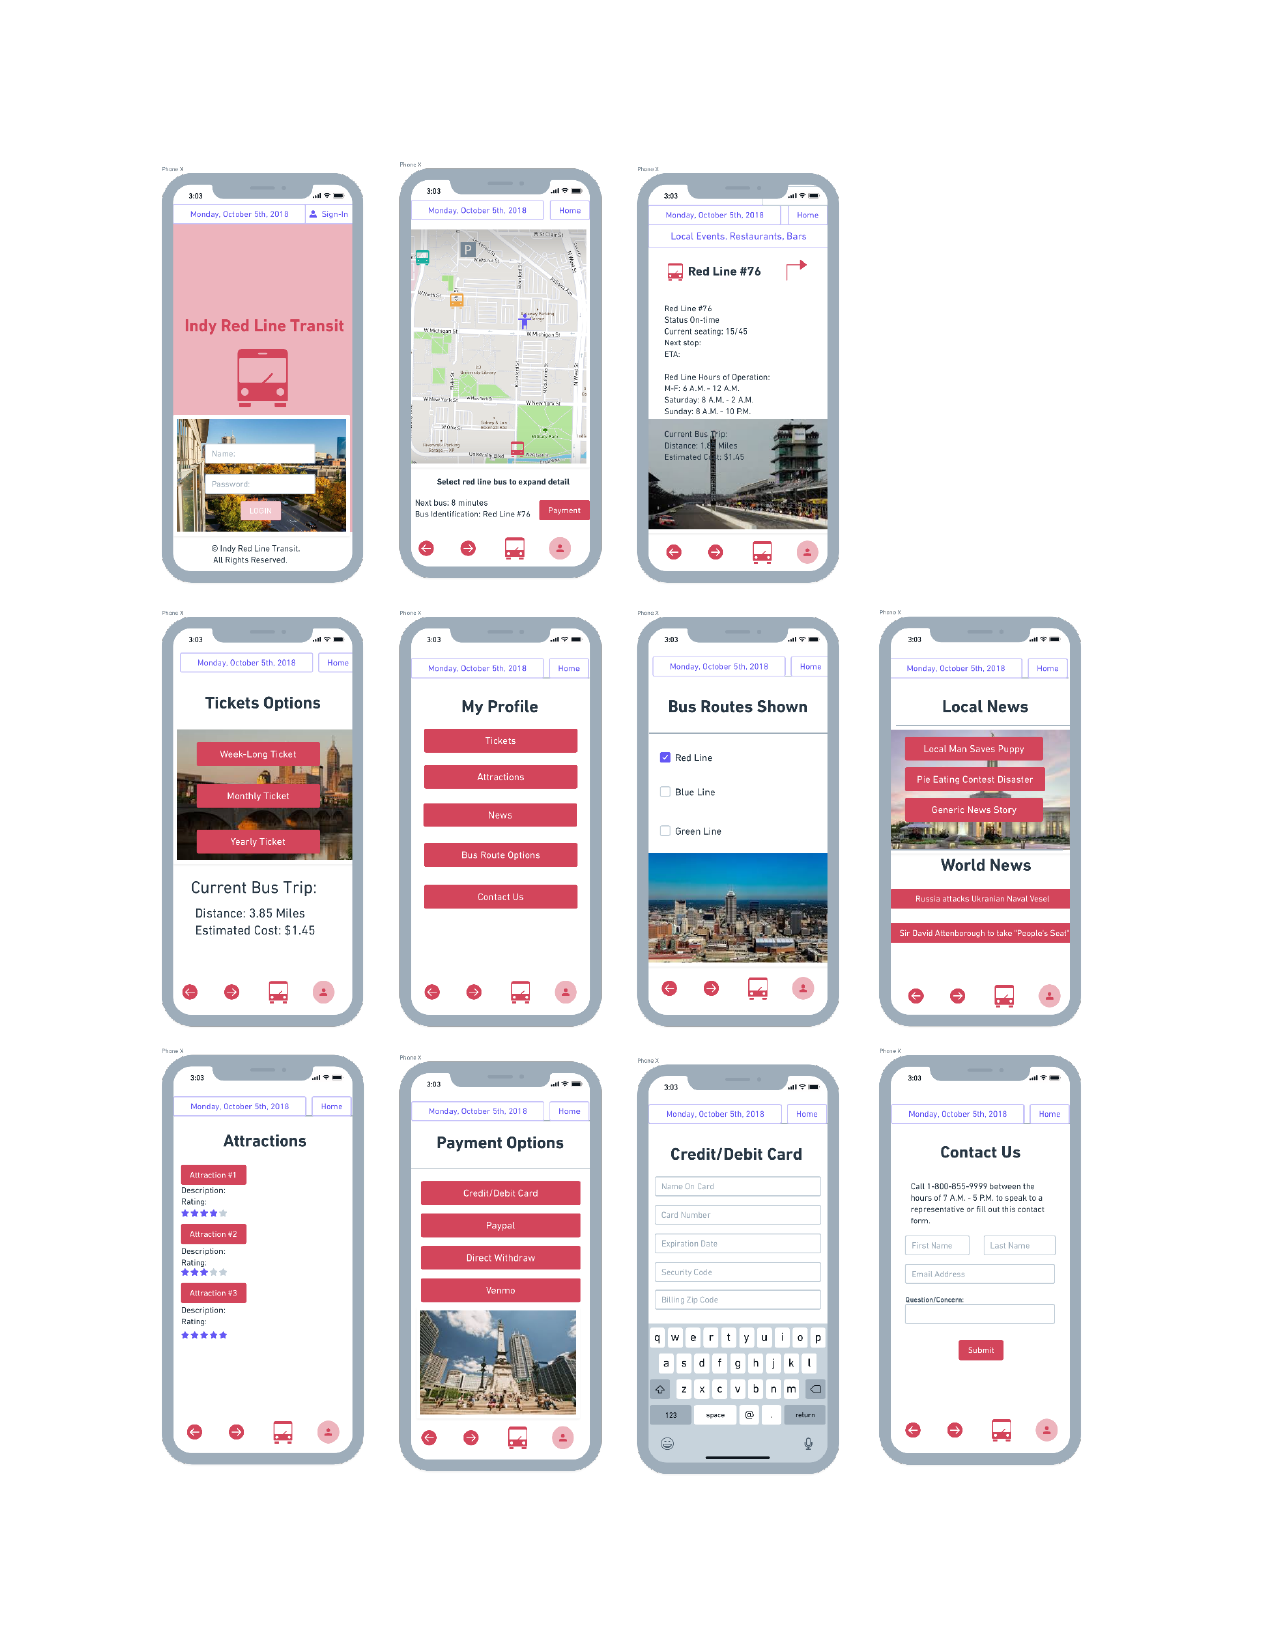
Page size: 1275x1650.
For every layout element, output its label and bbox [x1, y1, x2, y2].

picture [150, 150, 1124, 1485]
